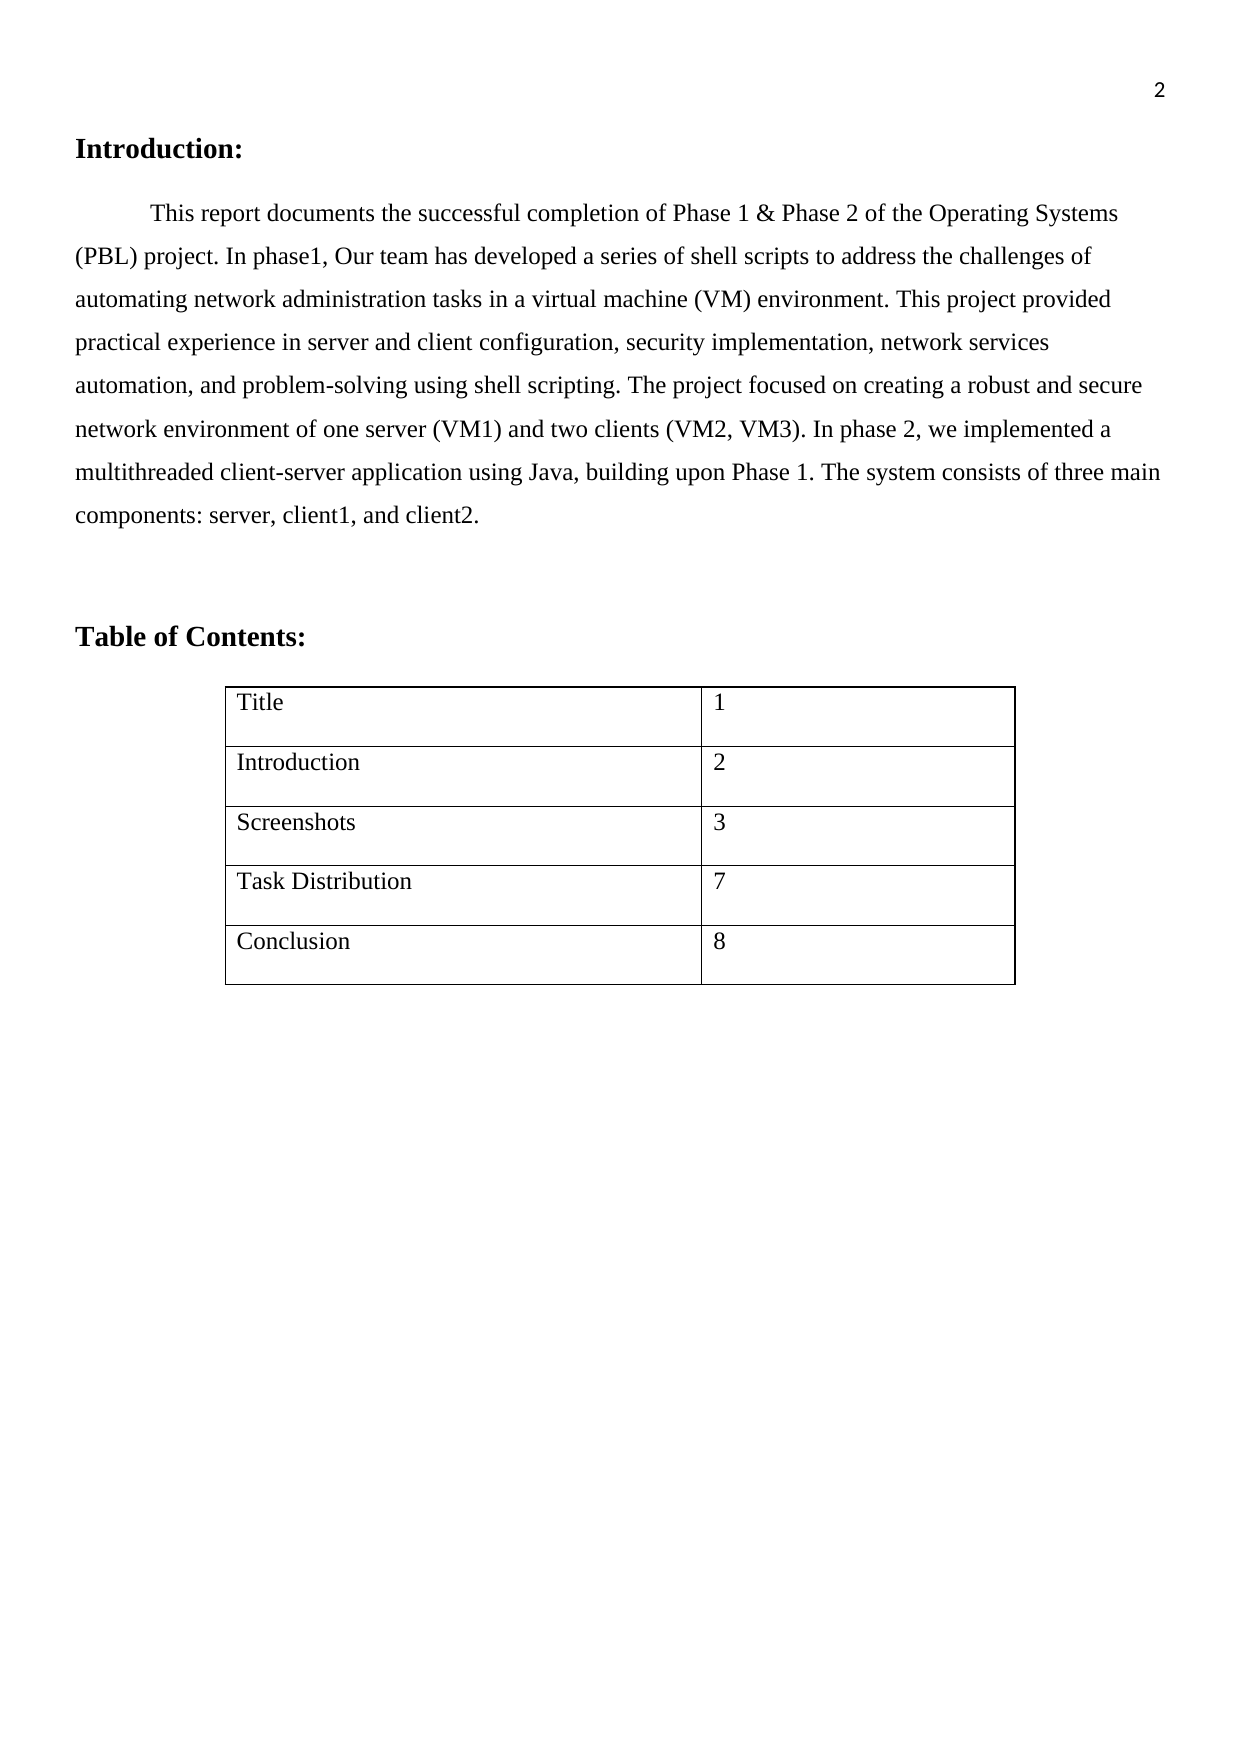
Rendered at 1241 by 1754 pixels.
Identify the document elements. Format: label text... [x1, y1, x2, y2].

text This report documents the successful completion of Phase 1 & Phase 2 of the Operating Systems (PBL) project. In phase1, Our team has developed a series of shell scripts to address the challenges of automating network administration tasks in a virtual machine (VM) environment. This project provided practical experience in server and client configuration, security implementation, network services automation, and problem-solving using shell scripting. The project focused on creating a robust and secure network environment of one server (VM1) and two clients (VM2, VM3). In phase 2, we implemented a multithreaded client-server application using Java, building upon Phase 1. The system consists of three main components: server, client1, and client2. [75, 198, 1165, 529]
text Introduction: [75, 131, 1165, 164]
text Table of Contents: [75, 619, 1165, 653]
table_cell 2 [702, 747, 1014, 806]
table_header Title [226, 688, 701, 746]
table_cell 8 [702, 926, 1014, 984]
table_cell 3 [702, 807, 1014, 865]
table_header 1 [702, 688, 1014, 746]
table_cell Screenshots [226, 807, 701, 865]
table_cell 7 [702, 866, 1014, 925]
table_cell Task Distribution [226, 866, 701, 925]
table_cell Conclusion [226, 926, 701, 984]
table_cell Introduction [226, 747, 701, 806]
